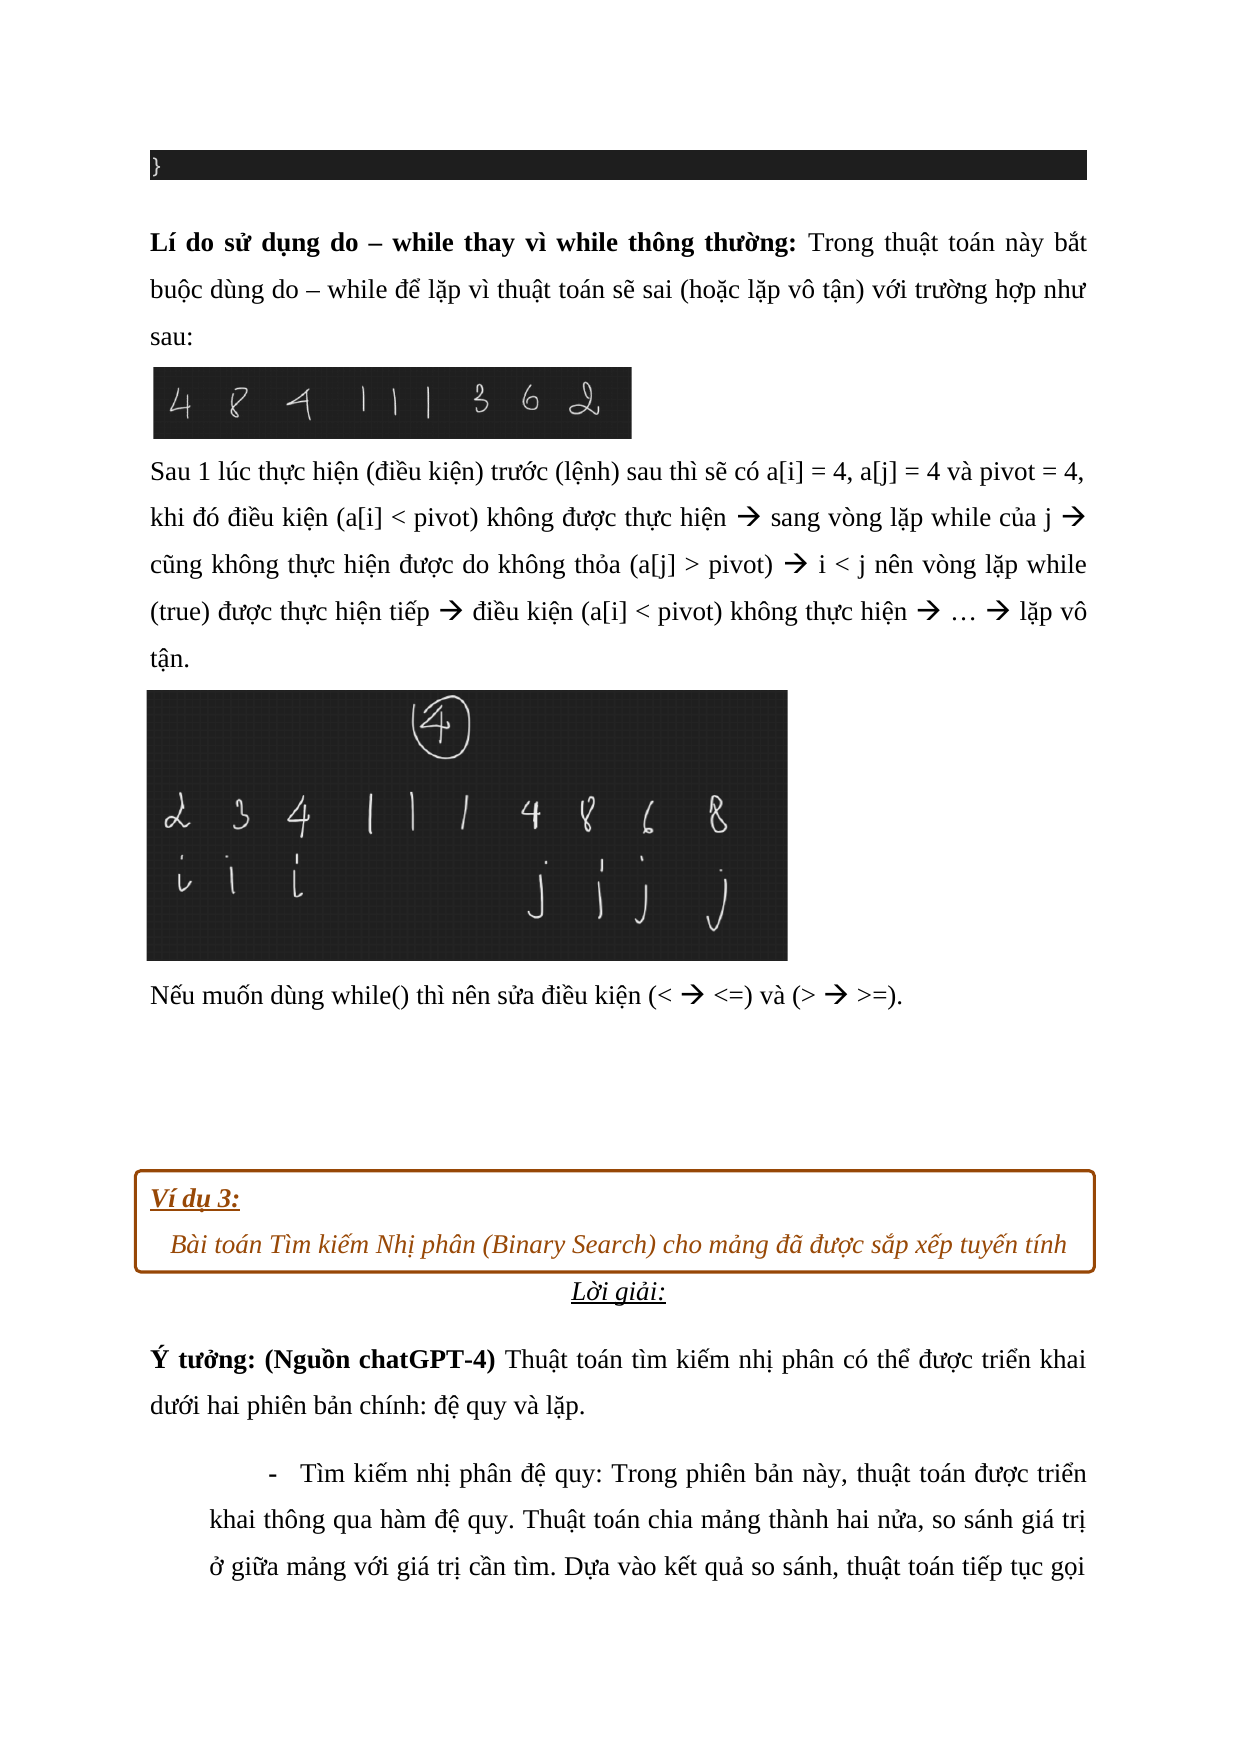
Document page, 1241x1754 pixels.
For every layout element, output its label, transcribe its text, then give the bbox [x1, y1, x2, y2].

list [209, 1457, 1087, 1581]
picture [146, 690, 788, 961]
text Nếu muốn dùng while() thì nên sửa điều kiện (< <=) và (> >=). [150, 979, 1087, 1011]
picture [153, 367, 632, 439]
text Lời giải: [150, 1275, 1087, 1306]
text Ý tưởng: (Nguồn chatGPT-4) Thuật toán tìm kiếm nhị phân có thể được triển khai dưới hai phiên bản chính: đệ quy và lặp. [150, 1343, 1087, 1421]
text Bài toán Tìm kiếm Nhị phân (Binary Search) cho mảng đã được sắp xếp tuyến tính [150, 1229, 1087, 1260]
text } [150, 150, 1087, 180]
text Ví dụ 3: [150, 1182, 1087, 1213]
text Sau 1 lúc thực hiện (điều kiện) trước (lệnh) sau thì sẽ có a[i] = 4, a[j] = 4 và pivot = 4, khi đó điều kiện (a[i] < pivot) không được thực hiện sang vòng lặp while của j cũng không thực hiện được do không thỏa (a[j] > pivot) i < j nên vòng lặp while (true) được thực hiện tiếp điều kiện (a[i] < pivot) không thực hiện … lặp vô tận. [150, 455, 1087, 673]
text Lí do sử dụng do – while thay vì while thông thường: Trong thuật toán này bắt buộc dùng do – while để lặp vì thuật toán sẽ sai (hoặc lặp vô tận) với trường hợp như sau: [150, 226, 1087, 351]
